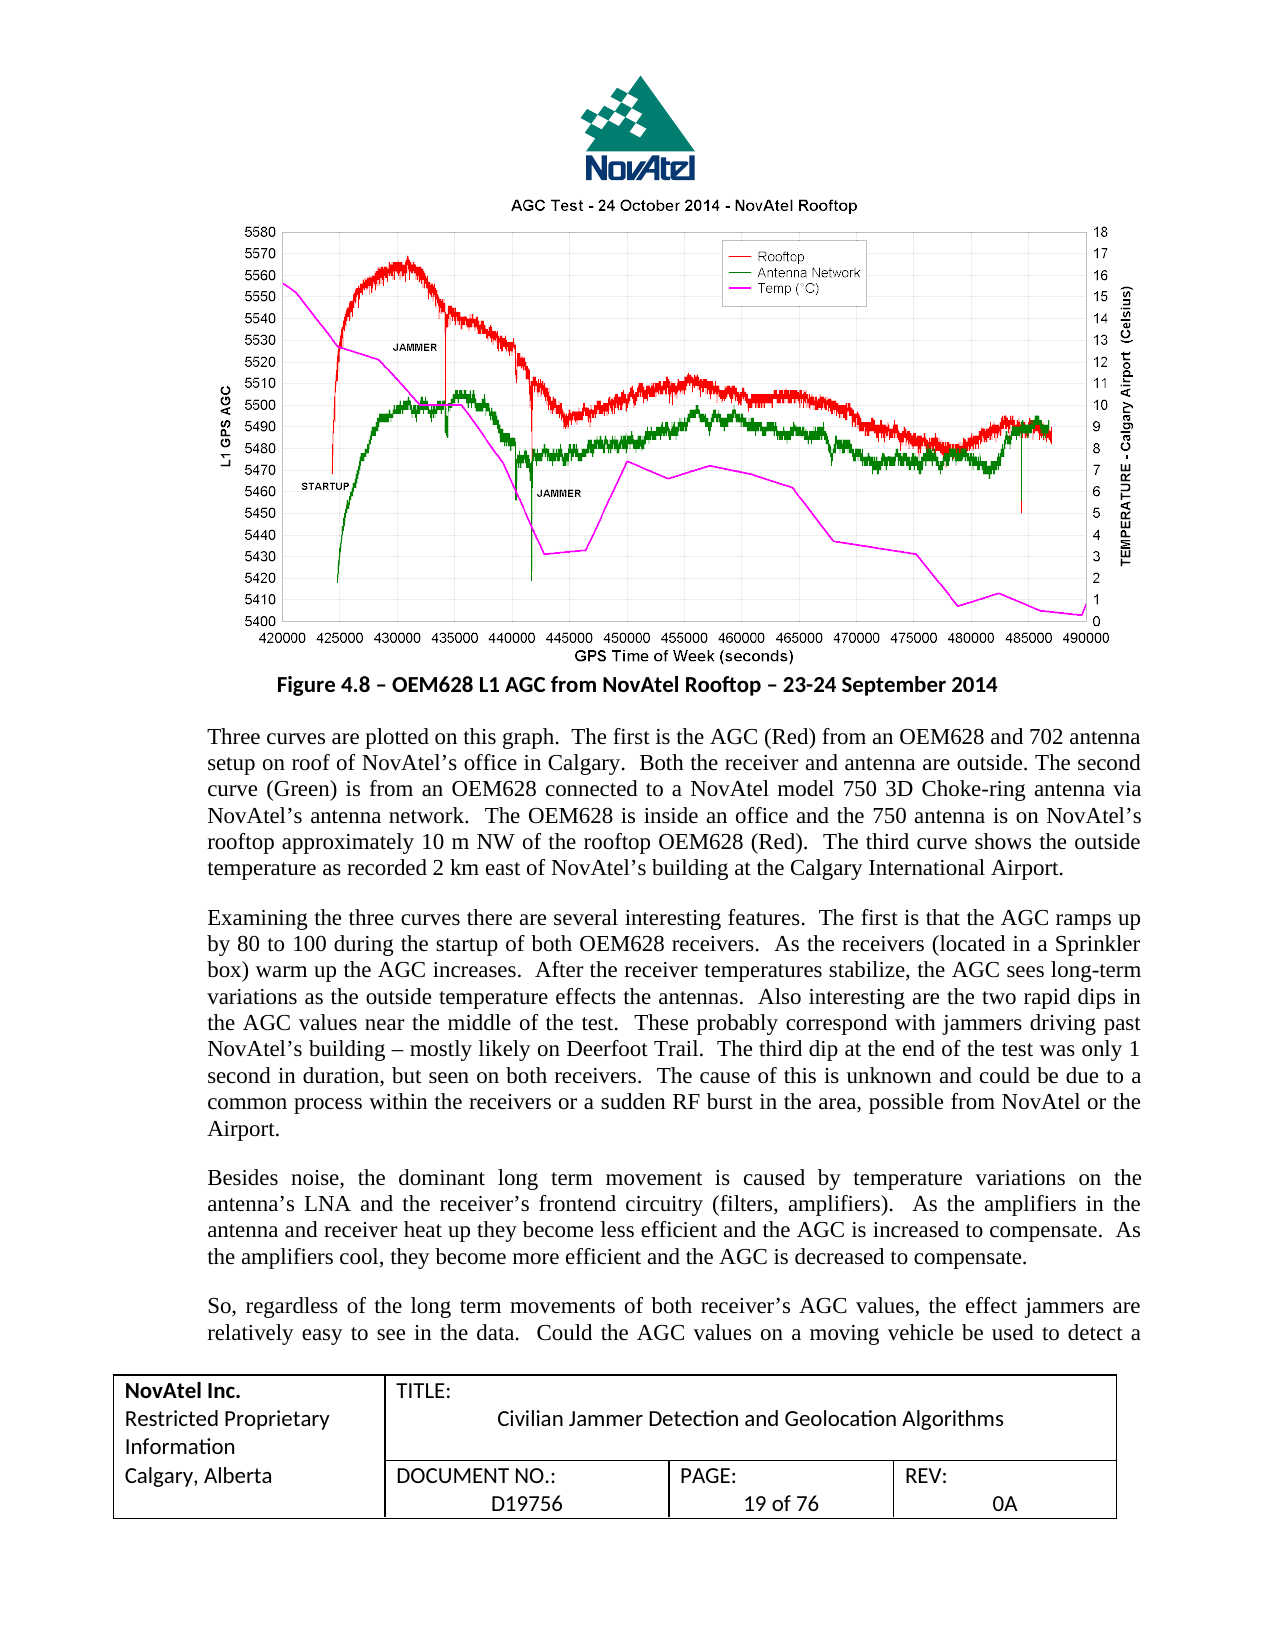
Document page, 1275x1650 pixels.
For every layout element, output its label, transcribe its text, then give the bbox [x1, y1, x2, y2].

text Besides noise, the dominant long term movement is caused by temperature variations on the antenna’s LNA and the receiver’s frontend circuitry (filters, amplifiers). As the amplifiers in the antenna and receiver heat up they become less efficient and the AGC is increased to compensate. As the amplifiers cool, they become more efficient and the AGC is decreased to compensate. [207, 1164, 1143, 1269]
picture [215, 196, 1144, 670]
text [207, 1292, 1143, 1345]
text Examining the three curves there are several interesting features. The first is that the AGC ramps up by 80 to 100 during the startup of both OEM628 receivers. As the receivers (located in a Sprinkler box) warm up the AGC increases. After the receiver temperatures stabilize, the AGC sees long-term variations as the outside temperature effects the antennas. Also interesting are the two rapid dips in the AGC values near the middle of the test. These probably correspond with jammers driving past NovAtel’s building – mostly likely on Deerfoot Trail. The third dip at the end of the test was only 1 second in duration, but seen on both receivers. The cause of this is unknown and could be due to a common process within the receivers or a sudden RF burst in the area, possible from NovAtel or the Airport. [207, 904, 1143, 1141]
text Three curves are plotted on this graph. The first is the AGC (Red) from an OEM628 and 702 antenna setup on roof of NovAtel’s office in Calgary. Both the receiver and antenna are outside. The second curve (Green) is from an OEM628 connected to a NovAtel model 750 3D Choke-ring antenna via NovAtel’s antenna network. The OEM628 is inside an office and the 750 antenna is on NovAtel’s rooftop approximately 10 m NW of the rooftop OEM628 (Red). The third curve shows the outside temperature as recorded 2 km east of NovAtel’s building at the Calgary International Airport. [207, 723, 1143, 881]
